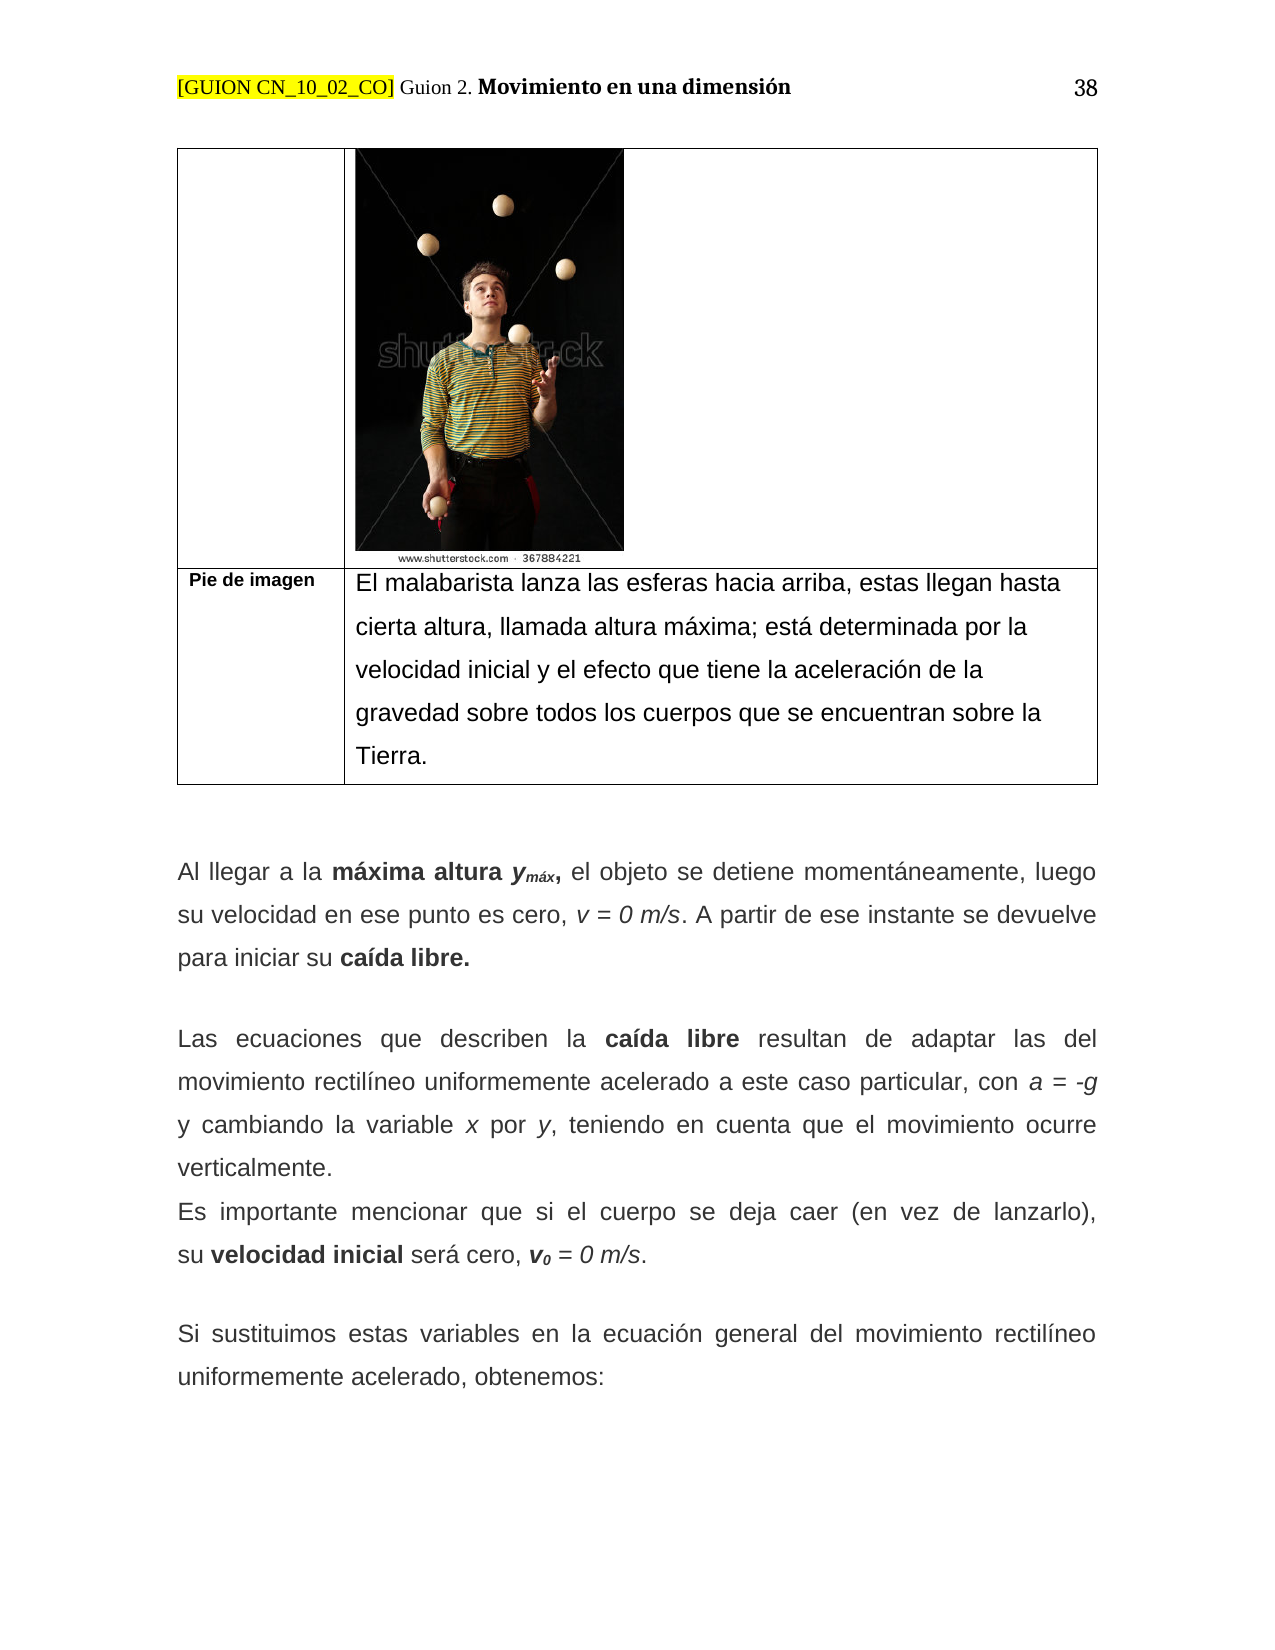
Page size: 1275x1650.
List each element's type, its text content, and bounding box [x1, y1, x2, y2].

text Las ecuaciones que describen la caída libre resultan de adaptar las del movimiento rectilíneo uniformemente acelerado a este caso particular, con a = -g y cambiando la variable x por y, teniendo en cuenta que el movimiento ocurre verticalmente. [177, 1024, 1098, 1182]
picture [355, 148, 624, 568]
text Al llegar a la máxima altura ymáx, el objeto se detiene momentáneamente, luego su velocidad en ese punto es cero, v = 0 m/s. A partir de ese instante se devuelve para iniciar su caída libre. [177, 857, 1098, 972]
text Si sustituimos estas variables en la ecuación general del movimiento rectilíneo uniformemente acelerado, obtenemos: [177, 1319, 1098, 1391]
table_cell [178, 149, 344, 567]
table_cell El malabarista lanza las esferas hacia arriba, estas llegan hasta cierta altura, llamada altura máxima; está determinada por la velocidad inicial y el efecto que tiene la aceleración de la gravedad sobre todos los cuerpos que se encuentran sobre la Tierra. [345, 569, 1097, 784]
table_cell Pie de imagen [178, 569, 344, 784]
text Es importante mencionar que si el cuerpo se deja caer (en vez de lanzarlo), su velocidad inicial será cero, v0 = 0 m/s. [177, 1197, 1098, 1268]
